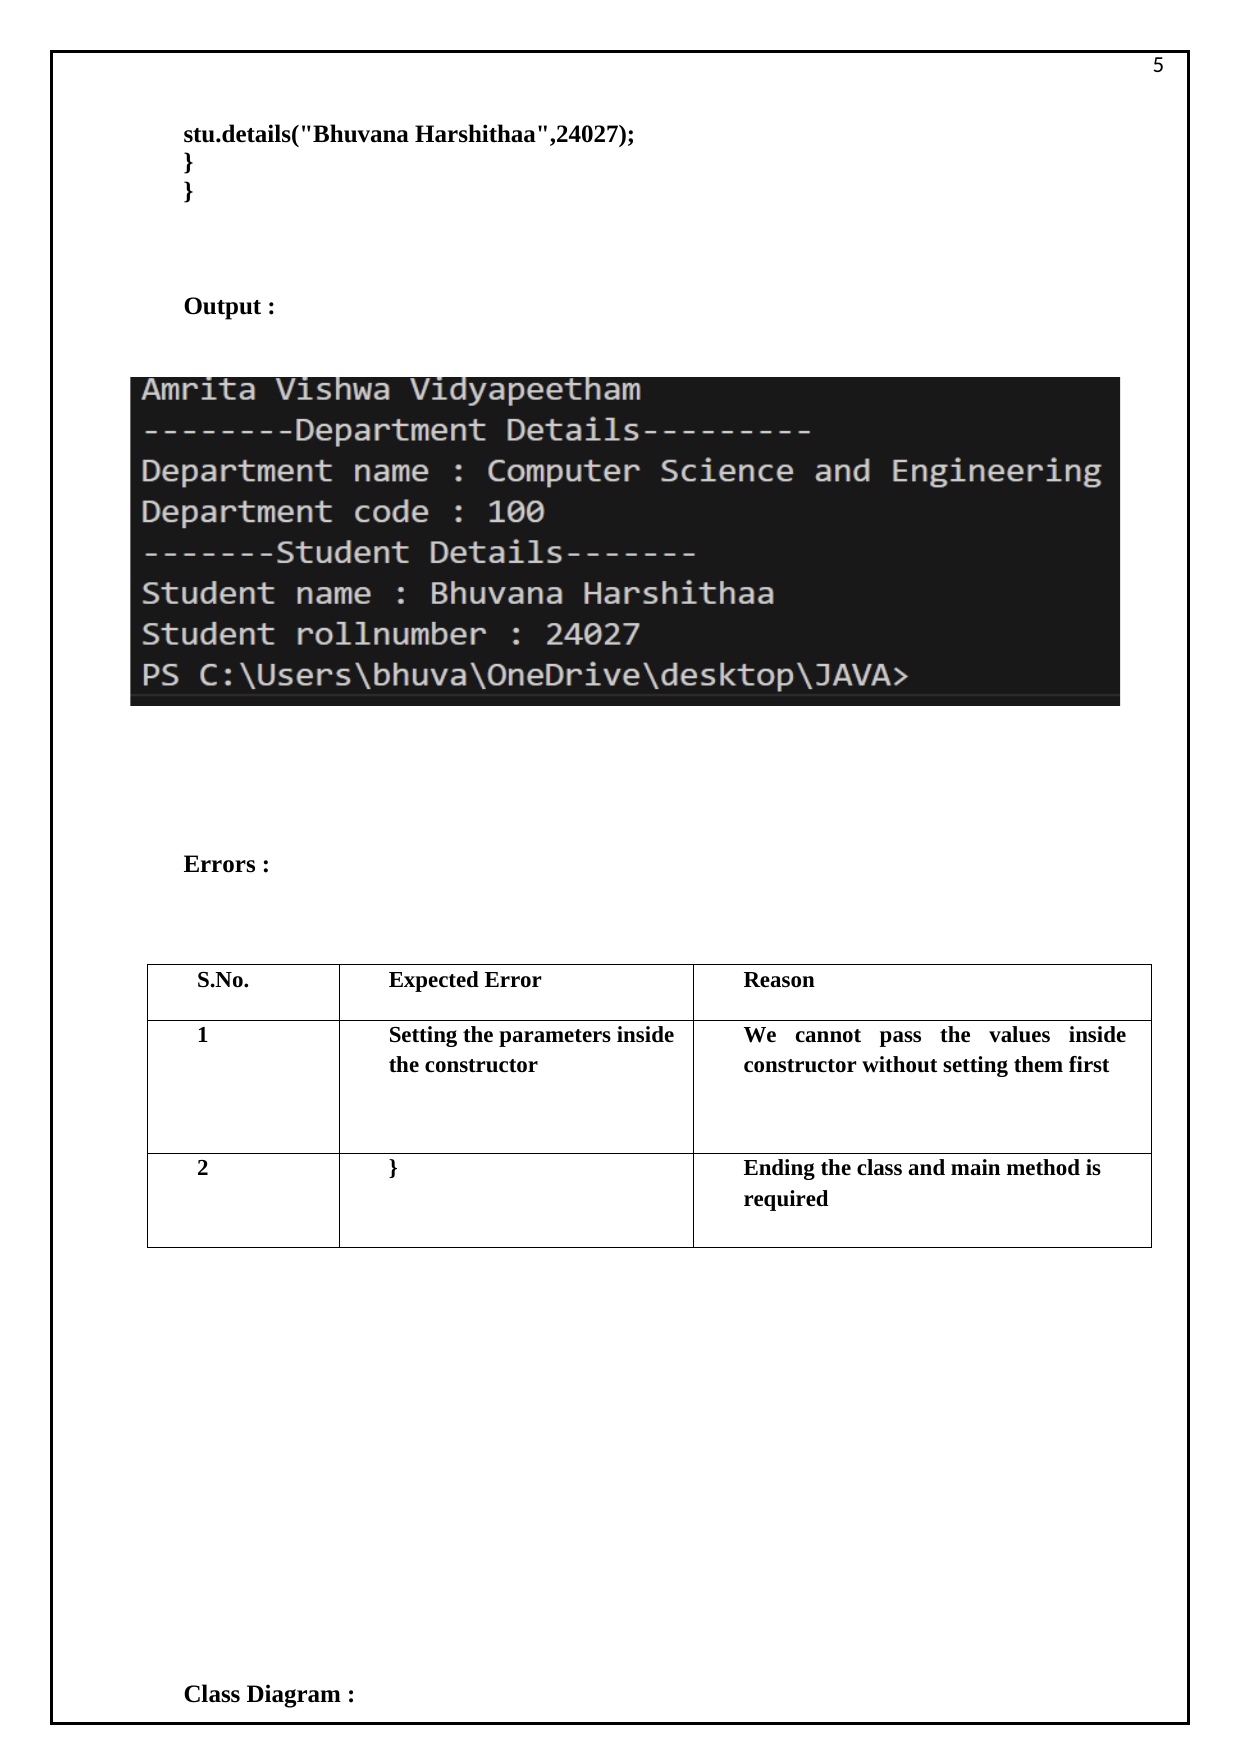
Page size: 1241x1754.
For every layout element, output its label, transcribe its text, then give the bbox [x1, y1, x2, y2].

table_cell Ending the class and main method is required [694, 1154, 1151, 1247]
list Output : [183, 291, 1181, 320]
table_header S.No. [148, 965, 339, 1019]
list } [183, 147, 1181, 176]
table_header Reason [694, 965, 1151, 1019]
list } [183, 176, 1181, 205]
table_cell 2 [148, 1154, 339, 1247]
picture [130, 377, 1121, 706]
list stu.details("Bhuvana Harshithaa",24027); [183, 119, 1181, 147]
table_cell Setting the parameters inside the constructor [340, 1021, 693, 1153]
table_cell We cannot pass the values inside constructor without setting them first [694, 1021, 1151, 1153]
table_header Expected Error [340, 965, 693, 1019]
list Errors : [183, 849, 1181, 878]
table_cell 1 [148, 1021, 339, 1153]
list Class Diagram : [183, 1679, 1181, 1708]
table_cell } [340, 1154, 693, 1247]
